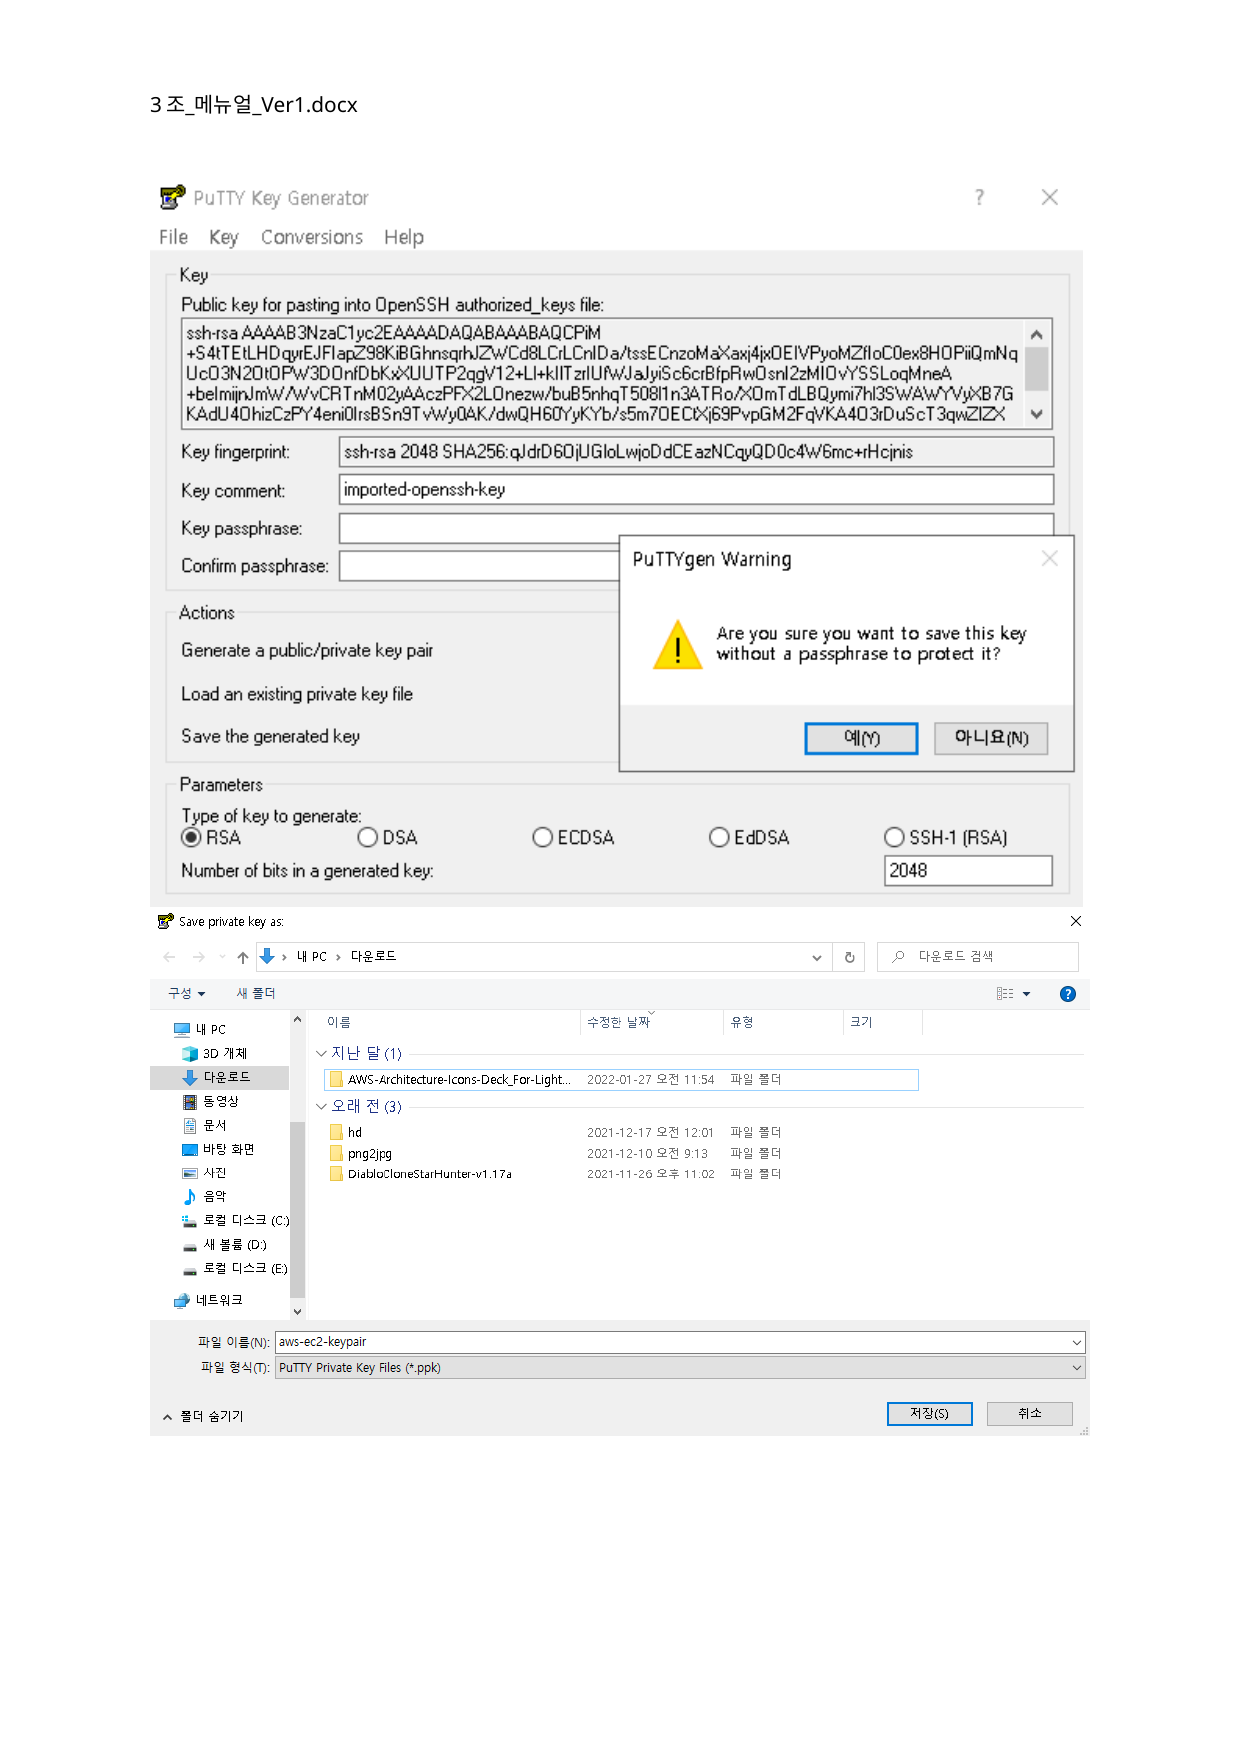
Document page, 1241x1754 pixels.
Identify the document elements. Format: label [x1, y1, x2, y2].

picture [150, 909, 1090, 1436]
picture [150, 177, 1083, 907]
